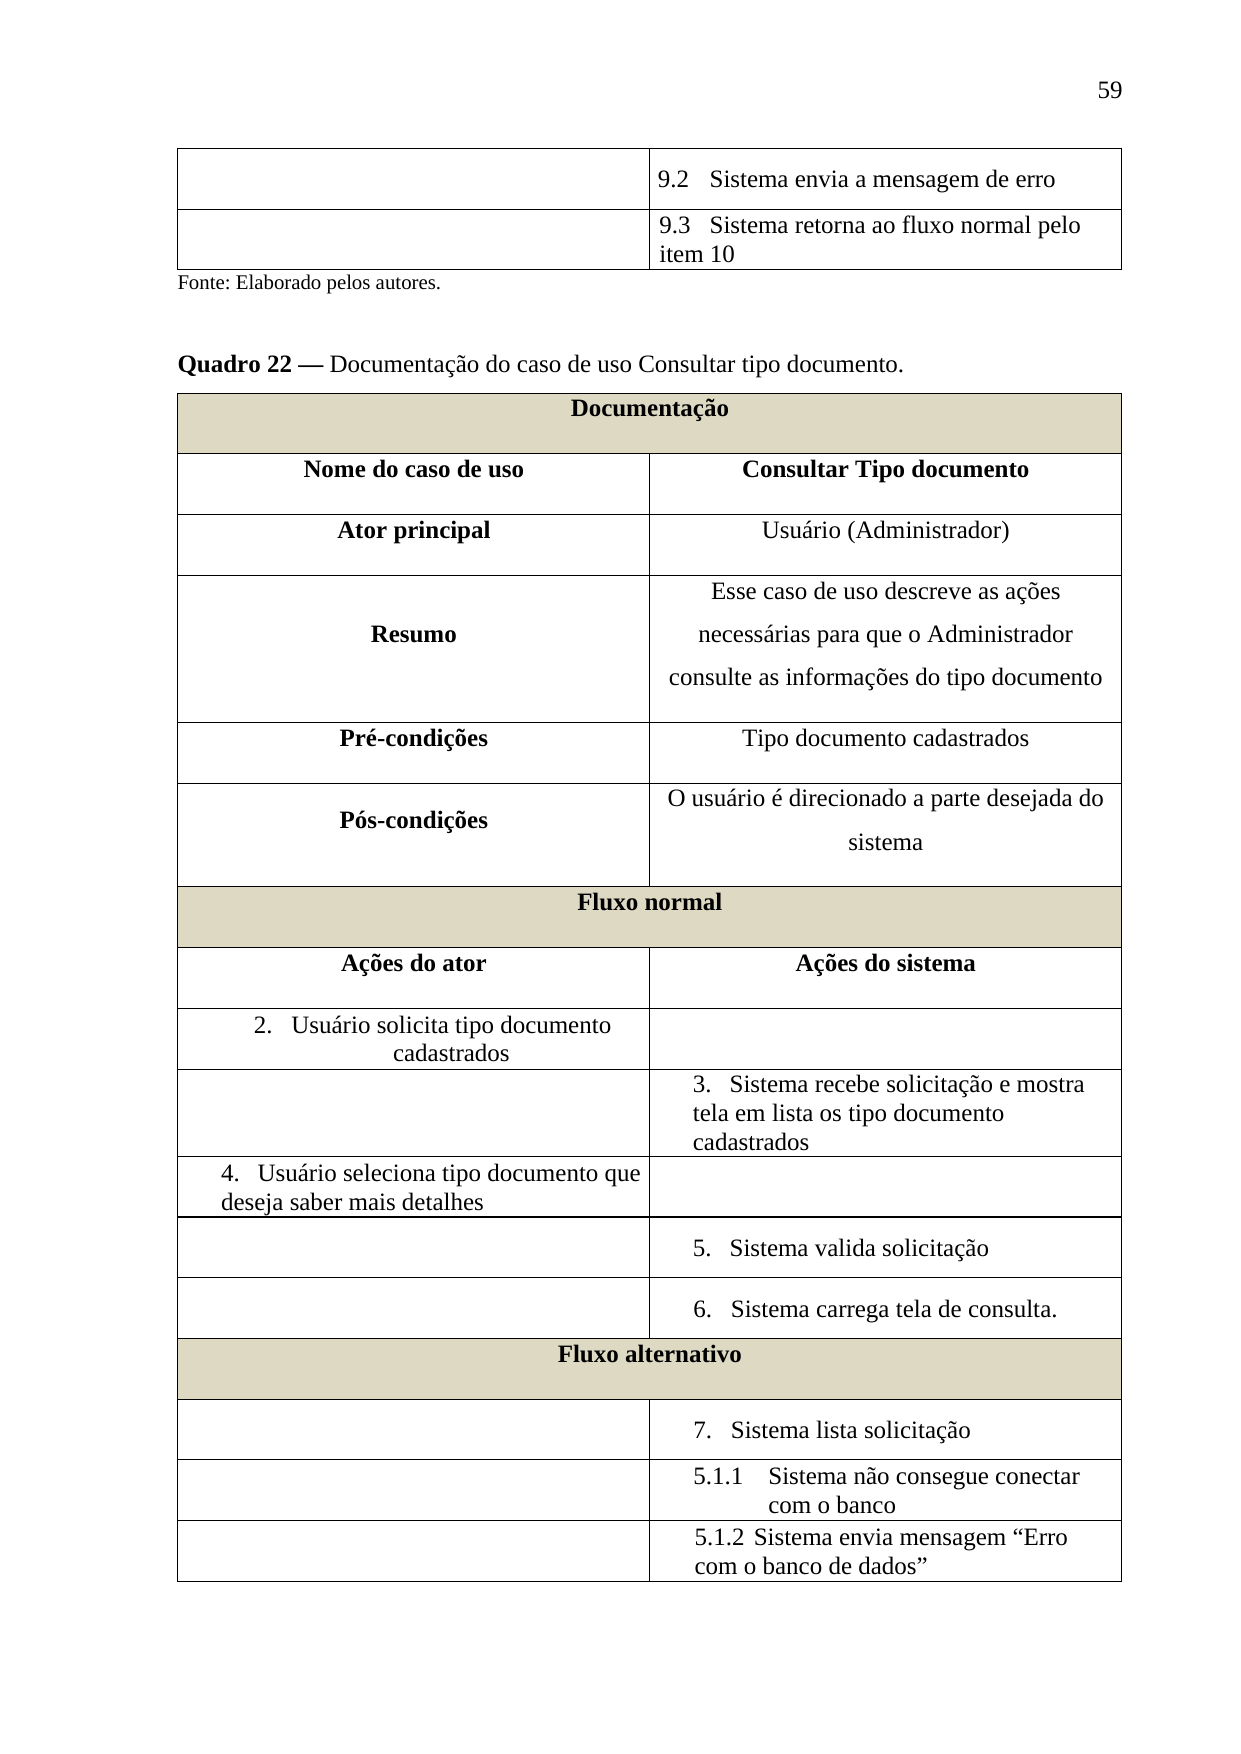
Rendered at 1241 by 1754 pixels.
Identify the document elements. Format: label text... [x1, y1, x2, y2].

table_cell Sistema envia a mensagem de erro [650, 149, 1121, 208]
table_cell [178, 1521, 649, 1581]
table_header Documentação [178, 394, 1121, 453]
table_cell Sistema lista solicitação [650, 1400, 1121, 1459]
table_cell Pré-condições [178, 723, 649, 782]
table_cell [650, 1009, 1121, 1068]
table_cell [178, 1460, 649, 1520]
table_cell [650, 1157, 1121, 1216]
table_cell O usuário é direcionado a parte desejada do sistema [650, 784, 1121, 886]
table_cell Sistema retorna ao fluxo normal pelo item 10 [650, 210, 1121, 269]
table_cell Esse caso de uso descreve as ações necessárias para que o Administrador consulte as informações do tipo documento [650, 576, 1121, 722]
table_cell Sistema não consegue conectar com o banco [650, 1460, 1121, 1520]
table_cell Pós-condições [178, 784, 649, 886]
table_cell Ações do sistema [650, 948, 1121, 1008]
table_cell Sistema envia mensagem “Erro com o banco de dados” [650, 1521, 1121, 1581]
table_cell Fluxo alternativo [178, 1339, 1121, 1399]
table_cell Usuário (Administrador) [650, 515, 1121, 575]
table_cell [178, 1400, 649, 1459]
table_cell Nome do caso de uso [178, 454, 649, 514]
table_cell Sistema valida solicitação [650, 1218, 1121, 1277]
table_cell [178, 1070, 649, 1156]
text Fonte: Elaborado pelos autores. [177, 270, 1122, 294]
table_cell Resumo [178, 576, 649, 722]
table_cell [178, 149, 649, 208]
table_cell [178, 1218, 649, 1277]
table_cell Usuário seleciona tipo documento que deseja saber mais detalhes [178, 1157, 649, 1216]
table_cell [178, 1278, 649, 1338]
table_cell Tipo documento cadastrados [650, 723, 1121, 782]
table_cell Ações do ator [178, 948, 649, 1008]
table_cell Sistema recebe solicitação e mostra tela em lista os tipo documento cadastrados [650, 1070, 1121, 1156]
table_cell Ator principal [178, 515, 649, 575]
table_cell Fluxo normal [178, 887, 1121, 947]
text Quadro 22 — Documentação do caso de uso Consultar tipo documento. [177, 349, 1122, 378]
table_cell Sistema carrega tela de consulta. [650, 1278, 1121, 1338]
table_cell [178, 210, 649, 269]
table_cell Usuário solicita tipo documento cadastrados [178, 1009, 649, 1068]
table_cell Consultar Tipo documento [650, 454, 1121, 514]
